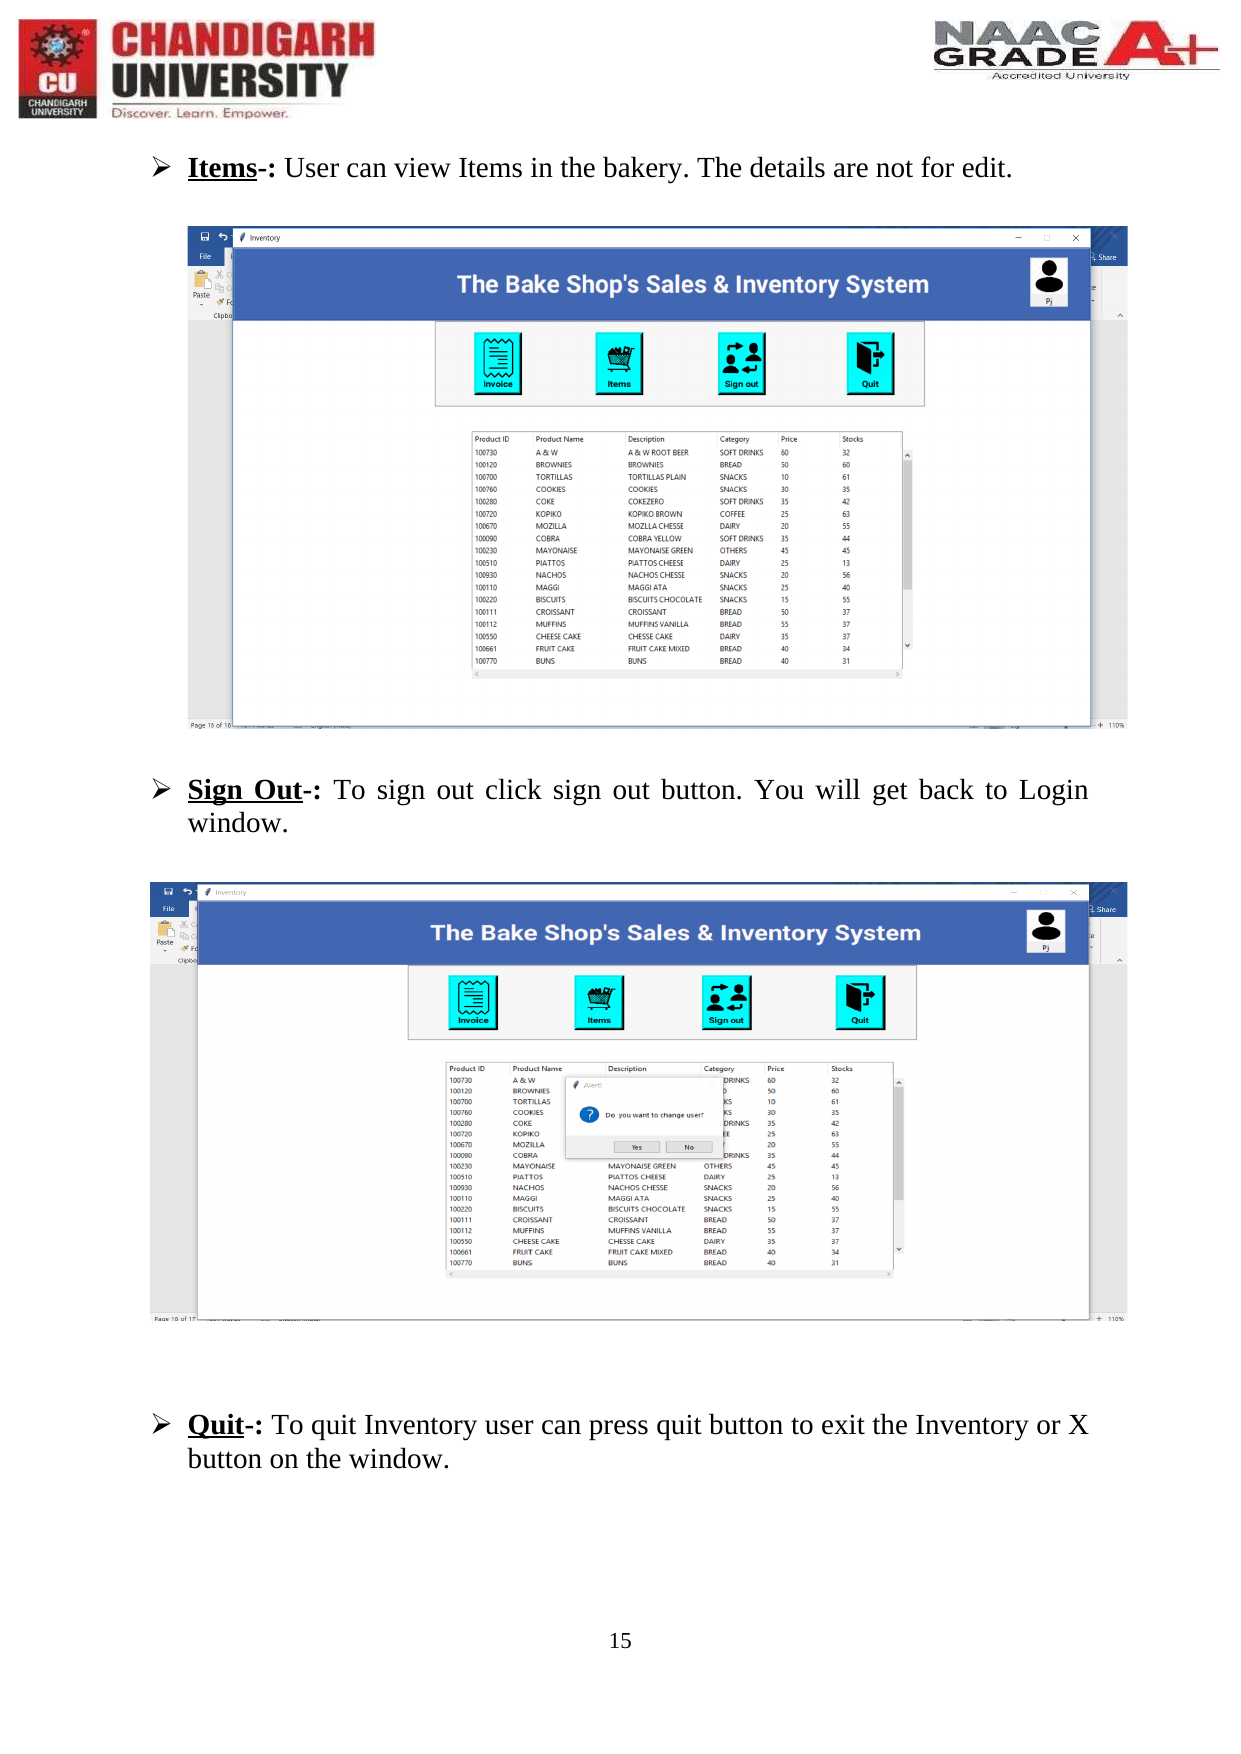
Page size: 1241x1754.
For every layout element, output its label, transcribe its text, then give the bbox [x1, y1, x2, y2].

list Items-: User can view Items in the bakery. The details are not for edit. [150, 150, 1090, 184]
picture [18, 19, 377, 119]
picture [933, 20, 1221, 80]
picture [150, 882, 1128, 1321]
list Quit-: To quit Inventory user can press quit button to exit the Inventory or X button on the window. [150, 1407, 1090, 1474]
list Sign Out-: To sign out click sign out button. You will get back to Login window. [150, 772, 1090, 839]
picture [187, 226, 1128, 729]
